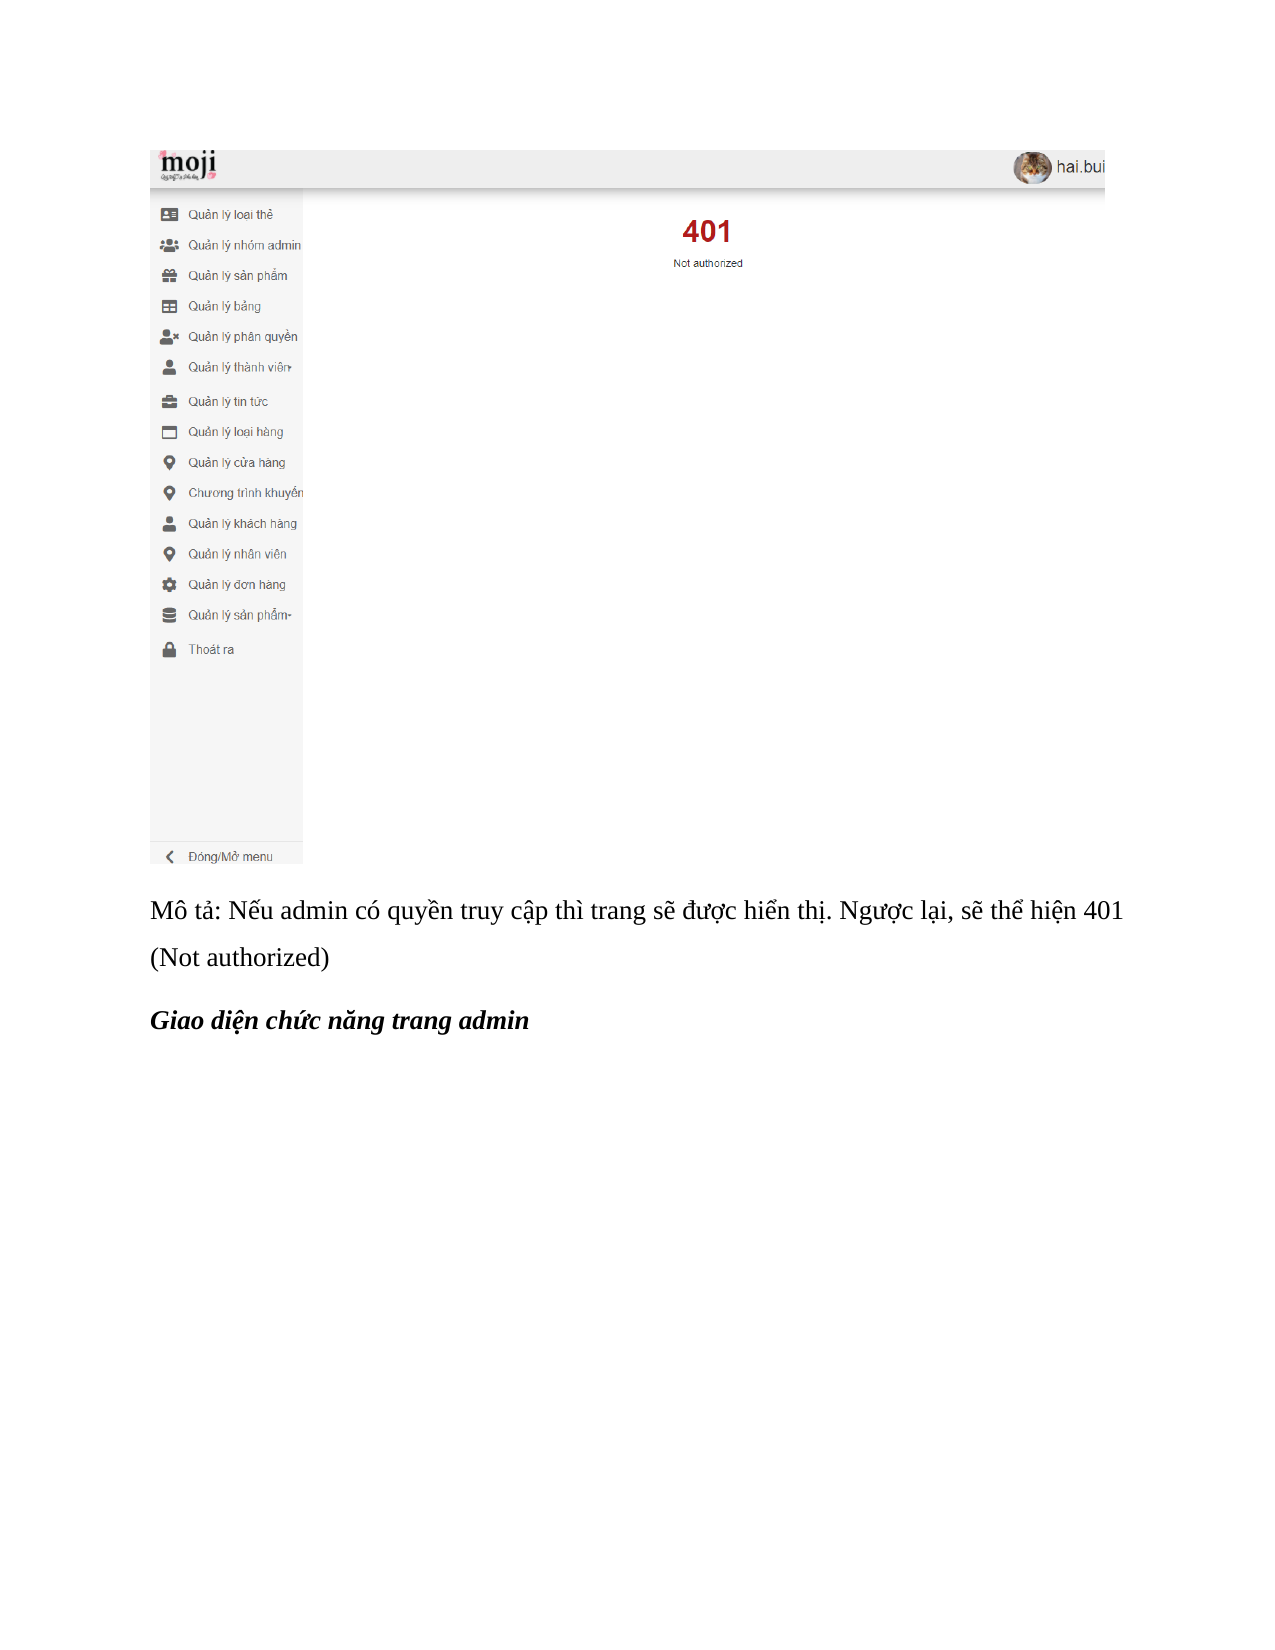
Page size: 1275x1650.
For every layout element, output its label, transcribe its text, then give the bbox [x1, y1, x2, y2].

text Mô tả: Nếu admin có quyền truy cập thì trang sẽ được hiển thị. Ngược lại, sẽ thể hiện 401 (Not authorized) [150, 894, 1125, 972]
subtitle Giao diện chức năng trang admin [150, 1004, 1125, 1035]
picture [150, 150, 1105, 864]
